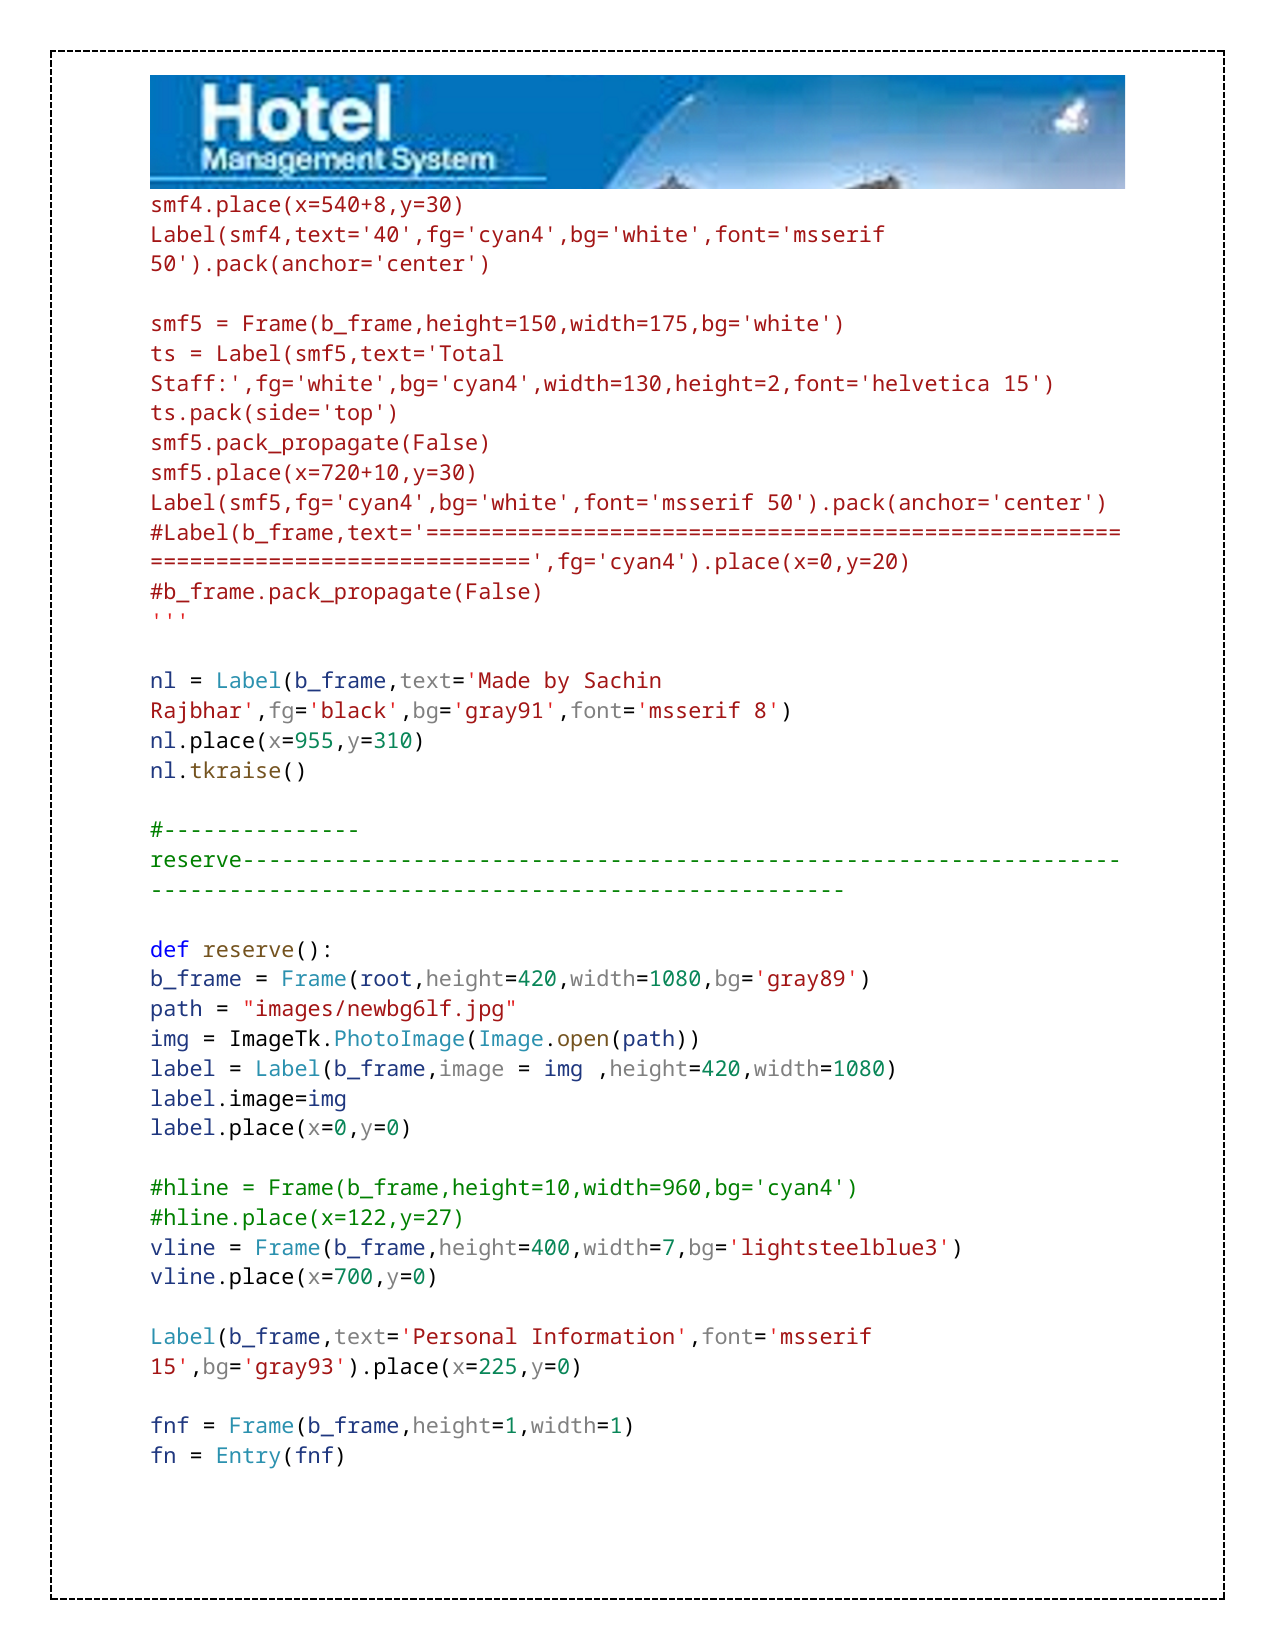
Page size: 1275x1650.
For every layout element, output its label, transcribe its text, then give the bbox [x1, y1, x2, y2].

text vline.place(x=700,y=0) [150, 1261, 1125, 1291]
text vline = Frame(b_frame,height=400,width=7,bg='lightsteelblue3') [150, 1231, 1125, 1261]
text label = Label(b_frame,image = img ,height=420,width=1080) [150, 1053, 1125, 1082]
text Label(smf5,fg='cyan4',bg='white',font='msserif 50').pack(anchor='center') [150, 487, 1125, 516]
text nl.place(x=955,y=310) [150, 725, 1125, 755]
text #b_frame.pack_propagate(False) [150, 576, 1125, 606]
text smf5 = Frame(b_frame,height=150,width=175,bg='white') [150, 308, 1125, 338]
text label.place(x=0,y=0) [150, 1112, 1125, 1142]
text label.image=img [150, 1082, 1125, 1112]
text smf5.place(x=720+10,y=30) [150, 457, 1125, 487]
text smf4.place(x=540+8,y=30) [150, 189, 1125, 218]
text fn = Entry(fnf) [150, 1440, 1125, 1470]
text smf5.pack_propagate(False) [150, 427, 1125, 457]
text #---------------reserve------------------------------------------------------------------------------------------------------------------------ [150, 814, 1125, 904]
text nl.tkraise() [150, 755, 1125, 784]
text nl = Label(b_frame,text='Made by Sachin Rajbhar',fg='black',bg='gray91',font='msserif 8') [150, 665, 1125, 725]
text #hline = Frame(b_frame,height=10,width=960,bg='cyan4') [150, 1172, 1125, 1202]
text Label(b_frame,text='Personal Information',font='msserif 15',bg='gray93').place(x=225,y=0) [150, 1321, 1125, 1380]
text #Label(b_frame,text='==================================================================================',fg='cyan4').place(x=0,y=20) [150, 516, 1125, 576]
text #hline.place(x=122,y=27) [150, 1202, 1125, 1231]
picture [150, 75, 1125, 189]
text ts = Label(smf5,text='Total Staff:',fg='white',bg='cyan4',width=130,height=2,font='helvetica 15') [150, 338, 1125, 397]
text ts.pack(side='top') [150, 397, 1125, 427]
text path = "images/newbg6lf.jpg" [150, 993, 1125, 1023]
text fnf = Frame(b_frame,height=1,width=1) [150, 1410, 1125, 1440]
text Label(smf4,text='40',fg='cyan4',bg='white',font='msserif 50').pack(anchor='center') [150, 218, 1125, 278]
text b_frame = Frame(root,height=420,width=1080,bg='gray89') [150, 963, 1125, 993]
text ''' [150, 606, 1125, 636]
text img = ImageTk.PhotoImage(Image.open(path)) [150, 1023, 1125, 1053]
text def reserve(): [150, 933, 1125, 963]
